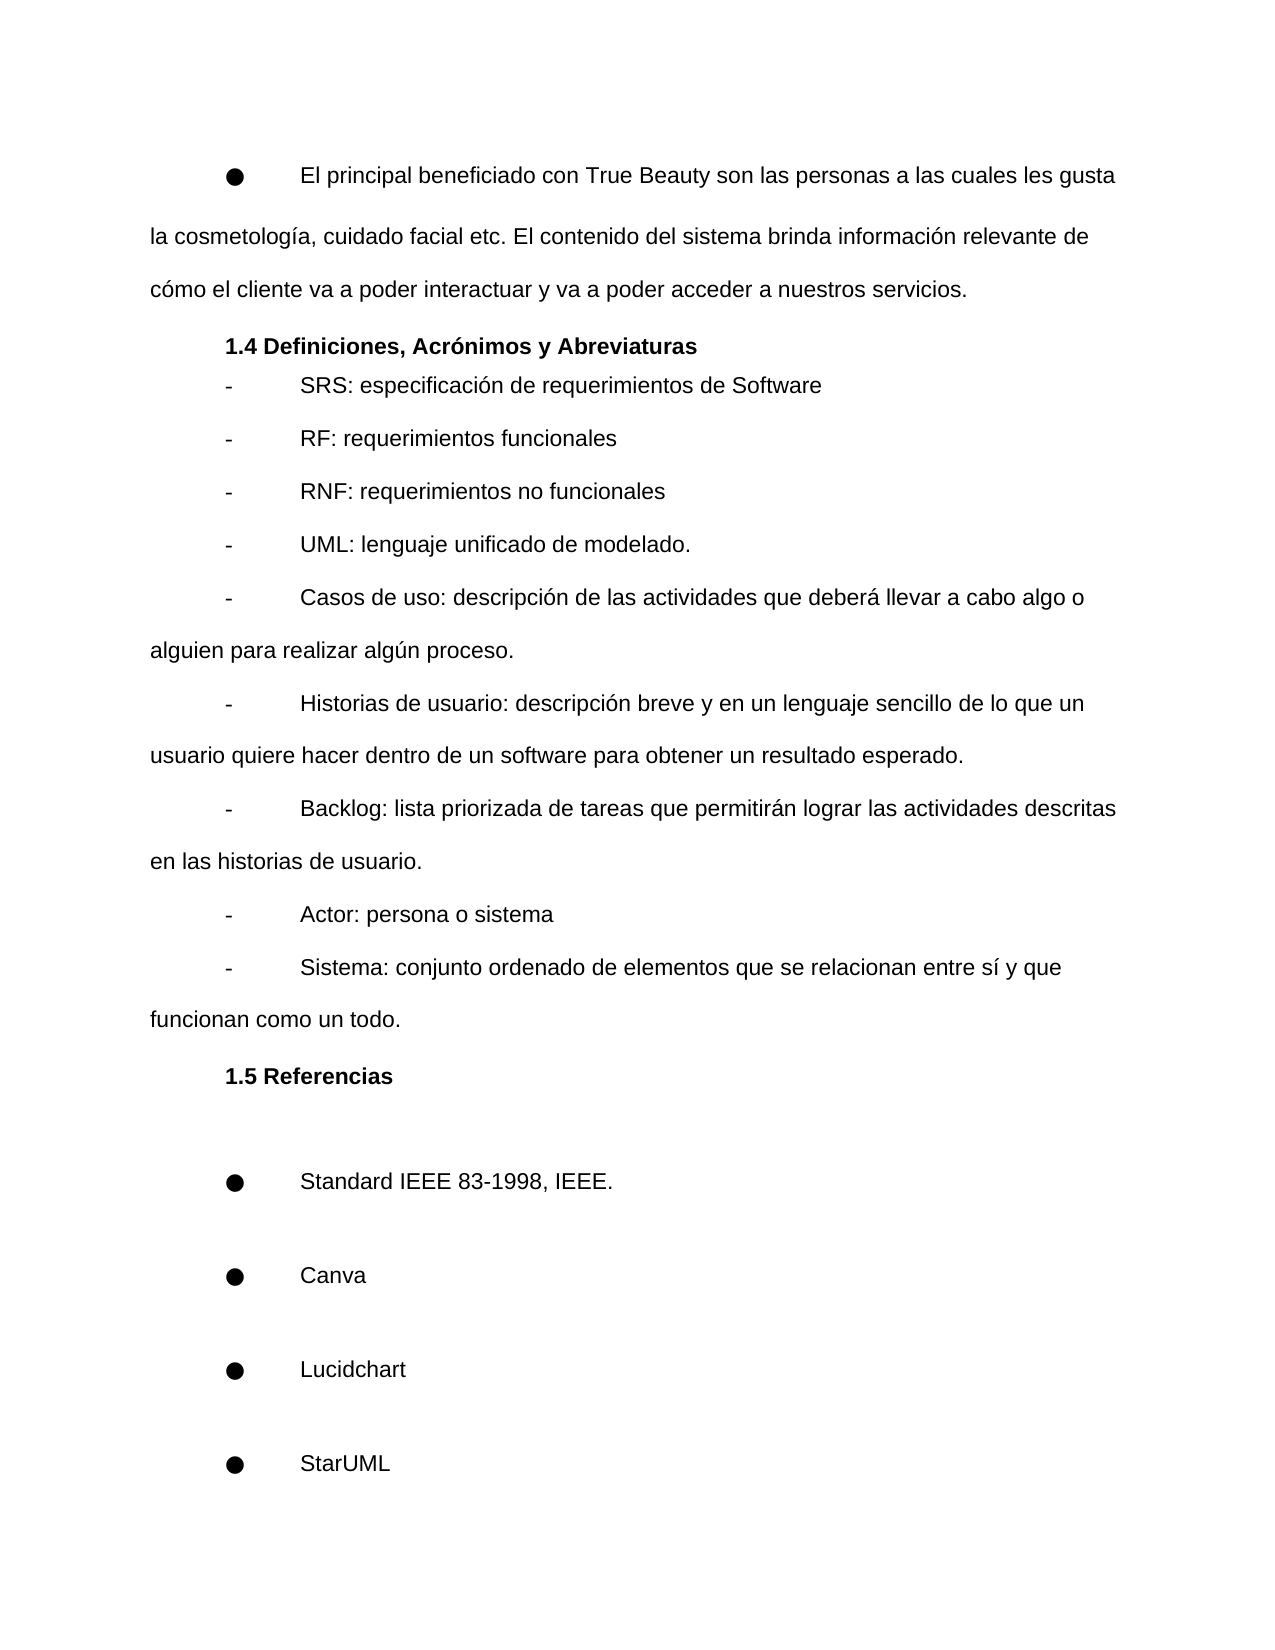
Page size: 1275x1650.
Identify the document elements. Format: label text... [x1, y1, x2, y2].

list Historias de usuario: descripción breve y en un lenguaje sencillo de lo que un usuario quiere hacer dentro de un software para obtener un resultado esperado. [150, 689, 1125, 769]
list Backlog: lista priorizada de tareas que permitirán lograr las actividades descritas en las historias de usuario. [150, 795, 1125, 874]
list RF: requerimientos funcionales [150, 425, 1125, 452]
subtitle 1.5 Referencias [150, 1063, 1125, 1089]
subtitle 1.4 Definiciones, Acrónimos y Abreviaturas [150, 333, 1125, 359]
list Sistema: conjunto ordenado de elementos que se relacionan entre sí y que funcionan como un todo. [150, 953, 1125, 1033]
list UML: lenguaje unificado de modelado. [150, 531, 1125, 558]
list StarUML [150, 1437, 1125, 1484]
list El principal beneficiado con True Beauty son las personas a las cuales les gusta la cosmetología, cuidado facial etc. El contenido del sistema brinda información relevante de cómo el cliente va a poder interactuar y va a poder acceder a nuestros servicios. [150, 150, 1125, 302]
list SRS: especificación de requerimientos de Software [150, 372, 1125, 399]
list Lucidchart [150, 1343, 1125, 1390]
list RNF: requerimientos no funcionales [150, 478, 1125, 505]
list Standard IEEE 83-1998, IEEE. [150, 1155, 1125, 1202]
list Canva [150, 1249, 1125, 1296]
list Actor: persona o sistema [150, 901, 1125, 927]
list Casos de uso: descripción de las actividades que deberá llevar a cabo algo o alguien para realizar algún proceso. [150, 584, 1125, 663]
